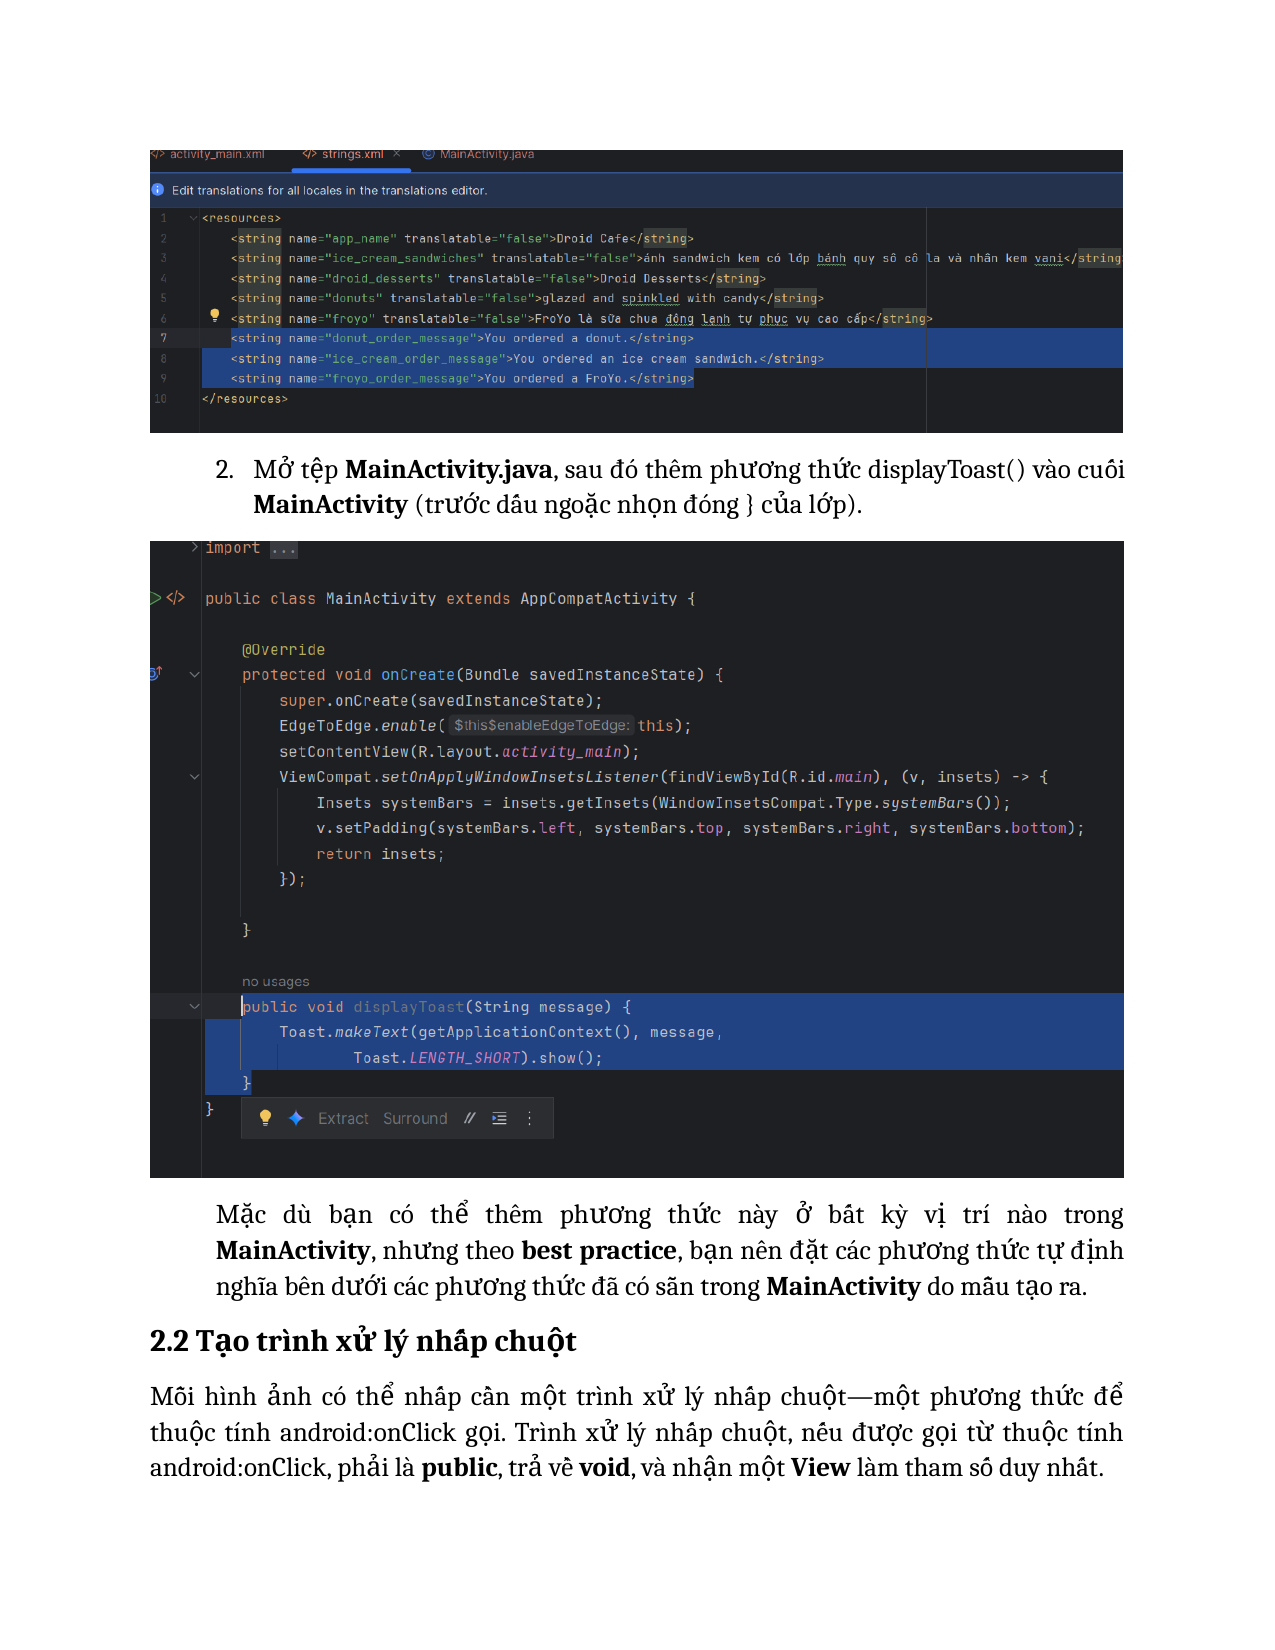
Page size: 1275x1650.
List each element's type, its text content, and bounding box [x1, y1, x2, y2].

text 2.2 Tạo trình xử lý nhấp chuột [150, 1323, 1125, 1359]
list Mở tệp MainActivity.java, sau đó thêm phương thức displayToast() vào cuối MainActivity (trước dấu ngoặc nhọn đóng } của lớp). [216, 454, 1125, 521]
picture [150, 150, 1123, 433]
picture [150, 541, 1124, 1178]
text Mỗi hình ảnh có thể nhấp cần một trình xử lý nhấp chuột—một phương thức để thuộc tính android:onClick gọi. Trình xử lý nhấp chuột, nếu được gọi từ thuộc tính android:onClick, phải là public, trả về void, và nhận một View làm tham số duy nhất. [150, 1381, 1125, 1483]
text Mặc dù bạn có thể thêm phương thức này ở bất kỳ vị trí nào trong MainActivity, nhưng theo best practice, bạn nên đặt các phương thức tự định nghĩa bên dưới các phương thức đã có sẵn trong MainActivity do mẫu tạo ra. [216, 1199, 1125, 1302]
